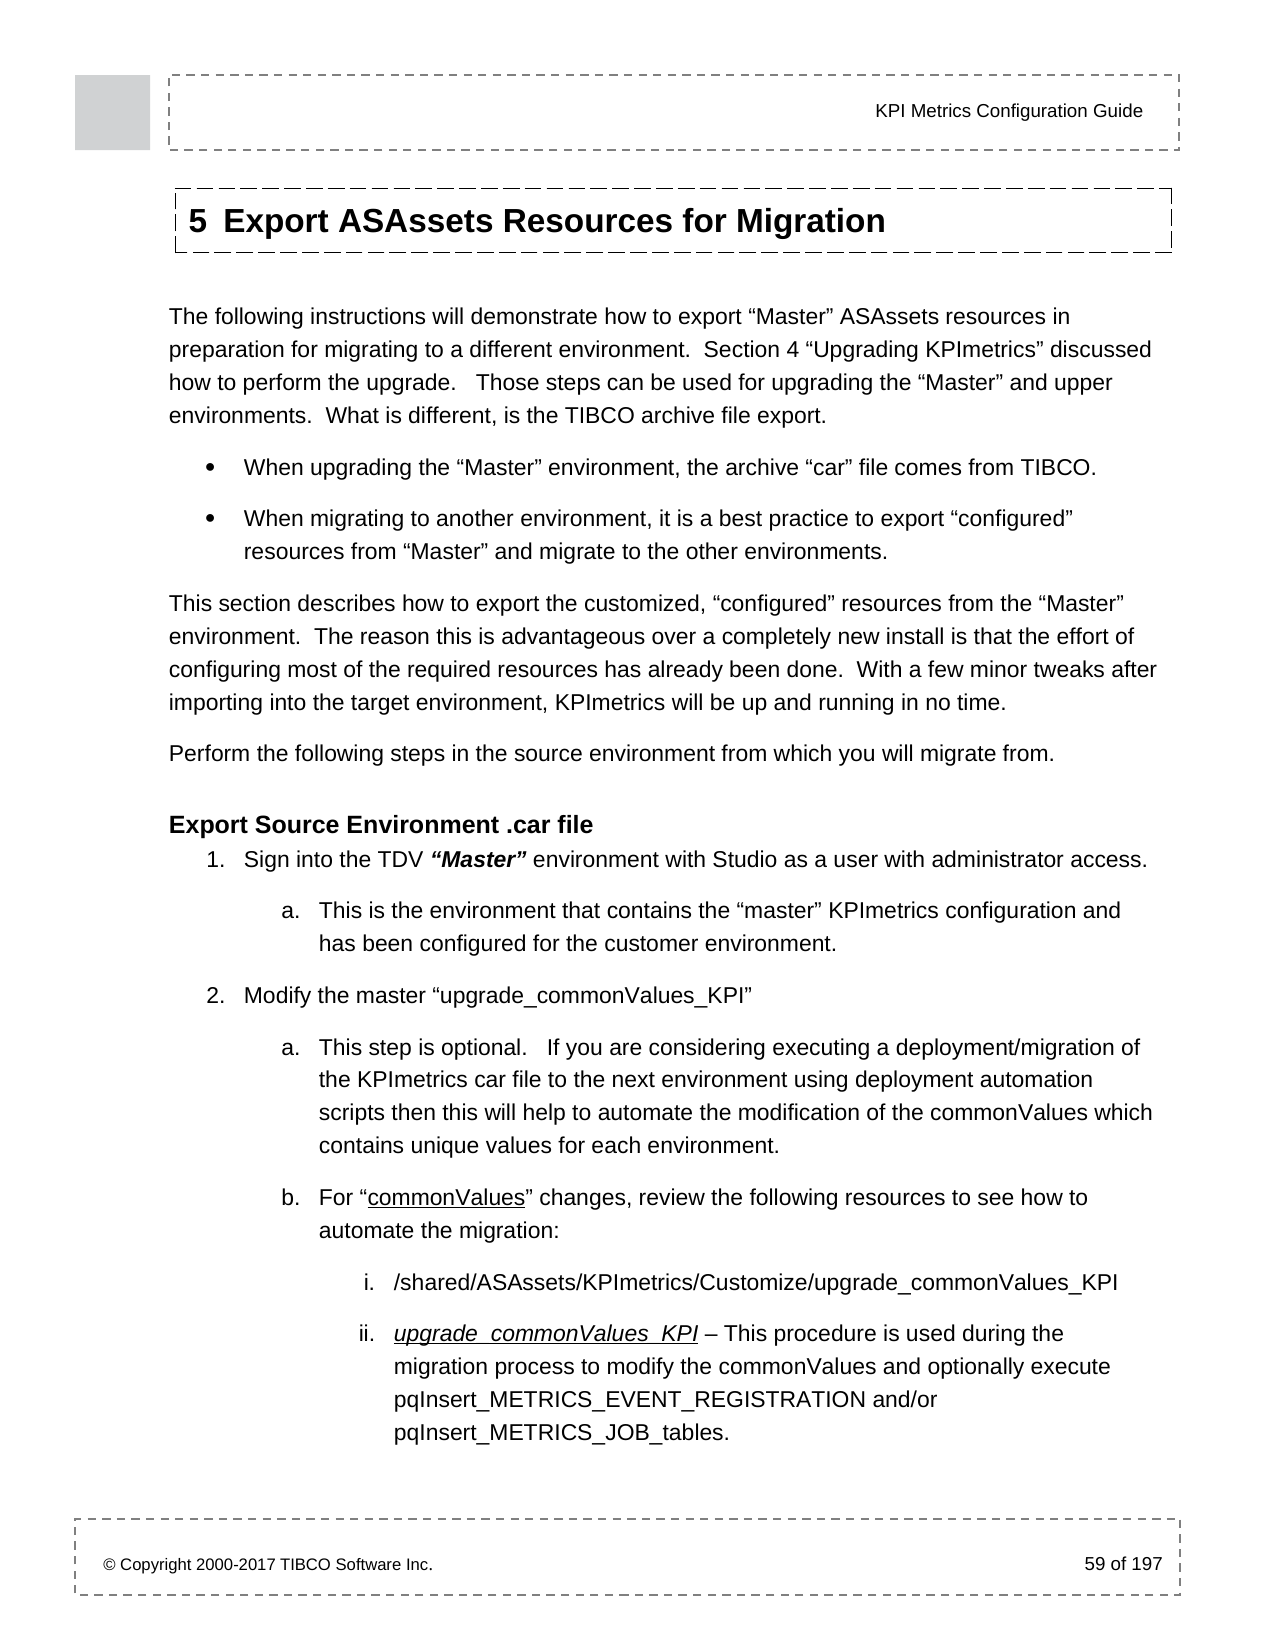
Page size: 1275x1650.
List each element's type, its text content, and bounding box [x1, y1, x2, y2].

text Perform the following steps in the source environment from which you will migrate from. [169, 740, 1162, 766]
list This step is optional. If you are considering executing a deployment/migration of the KPImetrics car file to the next environment using deployment automation scripts then this will help to automate the modification of the commonValues which contains unique values for each environment. [281, 1033, 1162, 1158]
list When migrating to another environment, it is a best practice to export “configured” resources from “Master” and migrate to the other environments. [206, 505, 1162, 564]
text The following instructions will demonstrate how to export “Master” ASAssets resources in preparation for migrating to a different environment. Section 4 “Upgrading KPImetrics” discussed how to perform the upgrade. Those steps can be used for upgrading the “Master” and upper environments. What is different, is the TIBCO archive file export. [169, 303, 1162, 428]
text This section describes how to export the customized, “configured” resources from the “Master” environment. The reason this is advantageous over a completely new install is that the effort of configuring most of the required resources has already been done. With a few minor tweaks after importing into the target environment, KPImetrics will be up and running in no time. [169, 590, 1162, 715]
list upgrade_commonValues_KPI – This procedure is used during the migration process to modify the commonValues and optionally execute pqInsert_METRICS_EVENT_REGISTRATION and/or pqInsert_METRICS_JOB_tables. [375, 1320, 1162, 1445]
subtitle Export ASAssets Resources for Migration [175, 187, 1172, 253]
list Sign into the TDV “Master” environment with Studio as a user with administrator access. [206, 846, 1162, 872]
subtitle Export Source Environment .car file [169, 811, 1162, 839]
list /shared/ASAssets/KPImetrics/Customize/upgrade_commonValues_KPI [375, 1268, 1162, 1295]
list This is the environment that contains the “master” KPImetrics configuration and has been configured for the customer environment. [281, 897, 1162, 956]
list Modify the master “upgrade_commonValues_KPI” [206, 982, 1162, 1008]
list For “commonValues” changes, review the following resources to see how to automate the migration: [281, 1184, 1162, 1243]
list When upgrading the “Master” environment, the archive “car” file comes from TIBCO. [206, 453, 1162, 480]
